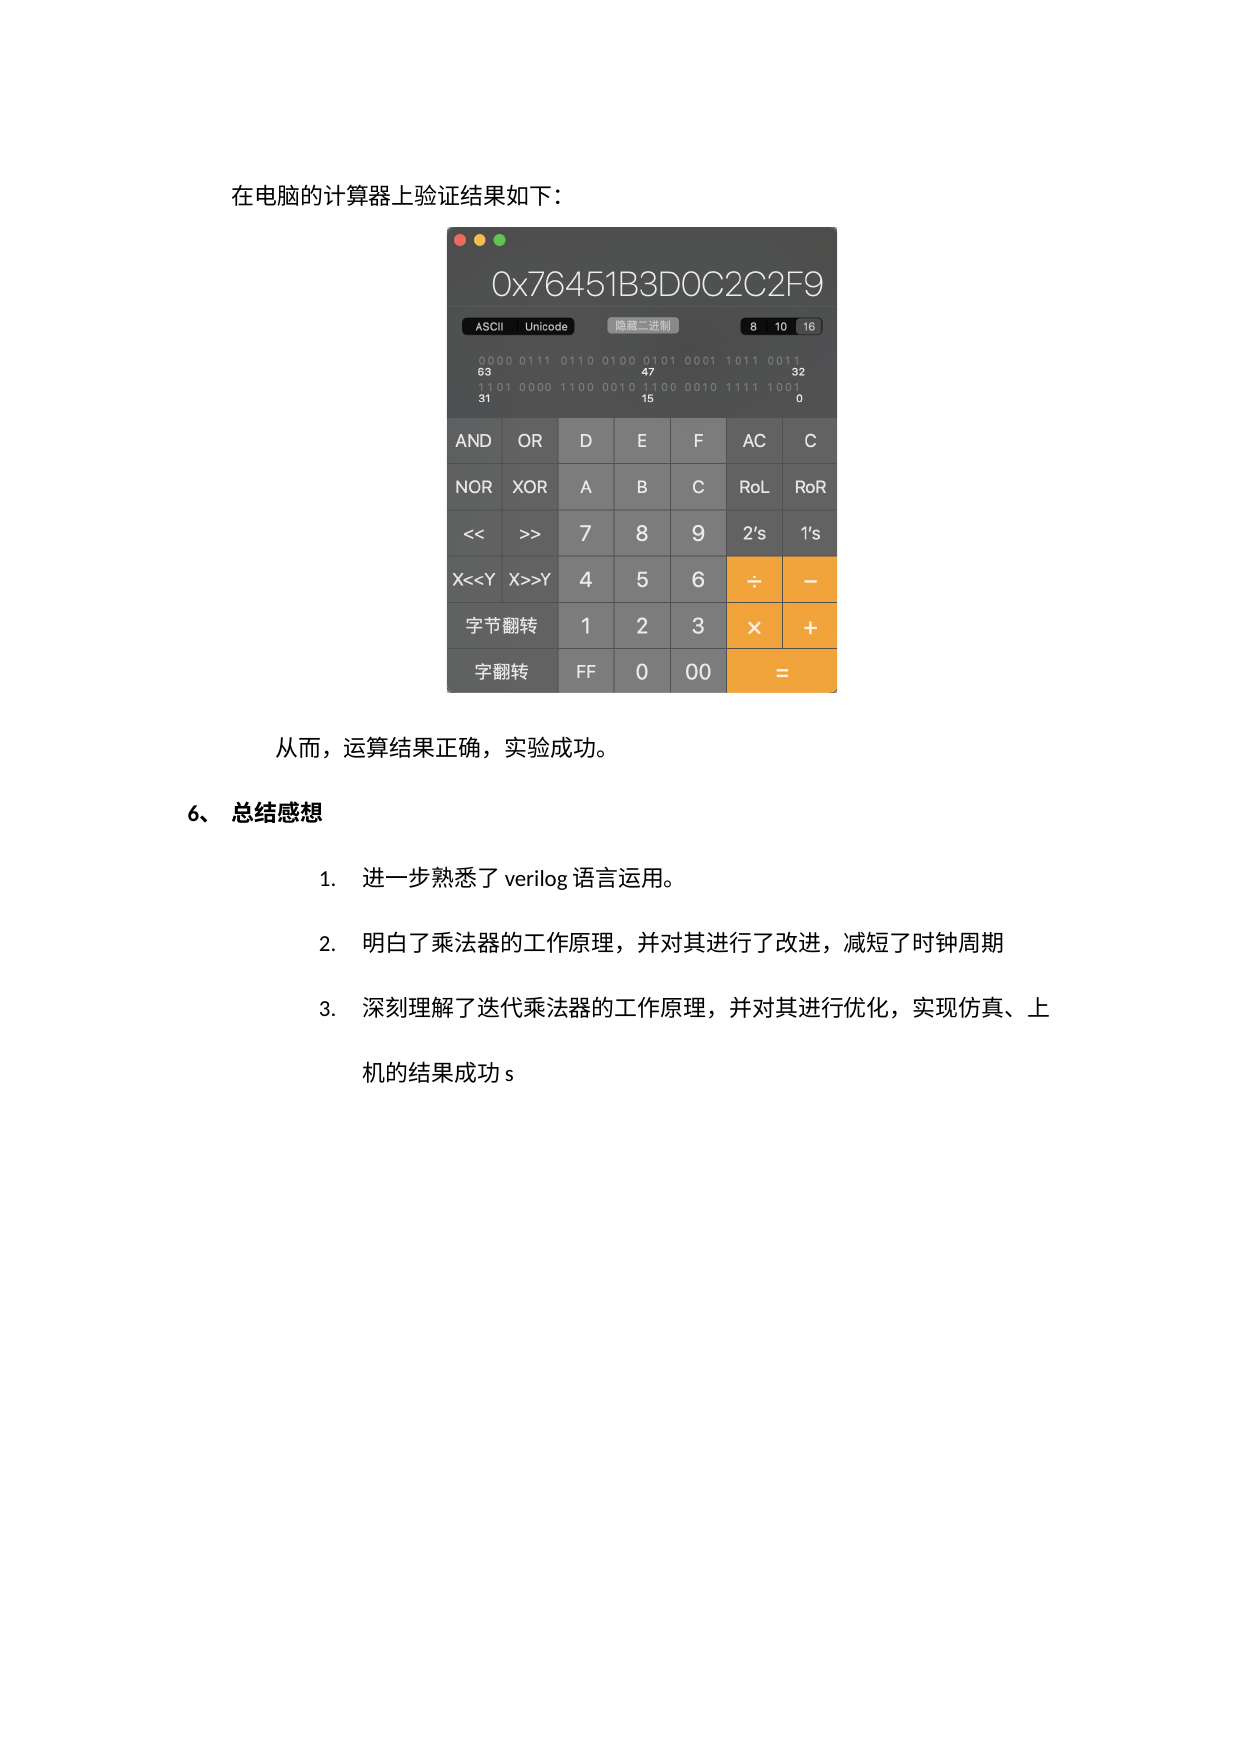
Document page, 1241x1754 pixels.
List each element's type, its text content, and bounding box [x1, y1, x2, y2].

list 深刻理解了迭代乘法器的工作原理，并对其进行优化，实现仿真、上机的结果成功s [319, 974, 1053, 1104]
list 从而，运算结果正确，实验成功。 [231, 714, 1053, 779]
list 进一步熟悉了verilog语言运用。 [319, 844, 1053, 909]
picture [446, 227, 838, 693]
list 明白了乘法器的工作原理，并对其进行了改进，减短了时钟周期 [319, 909, 1053, 974]
list 在电脑的计算器上验证结果如下： [231, 162, 1053, 227]
list 总结感想 [187, 779, 1053, 844]
